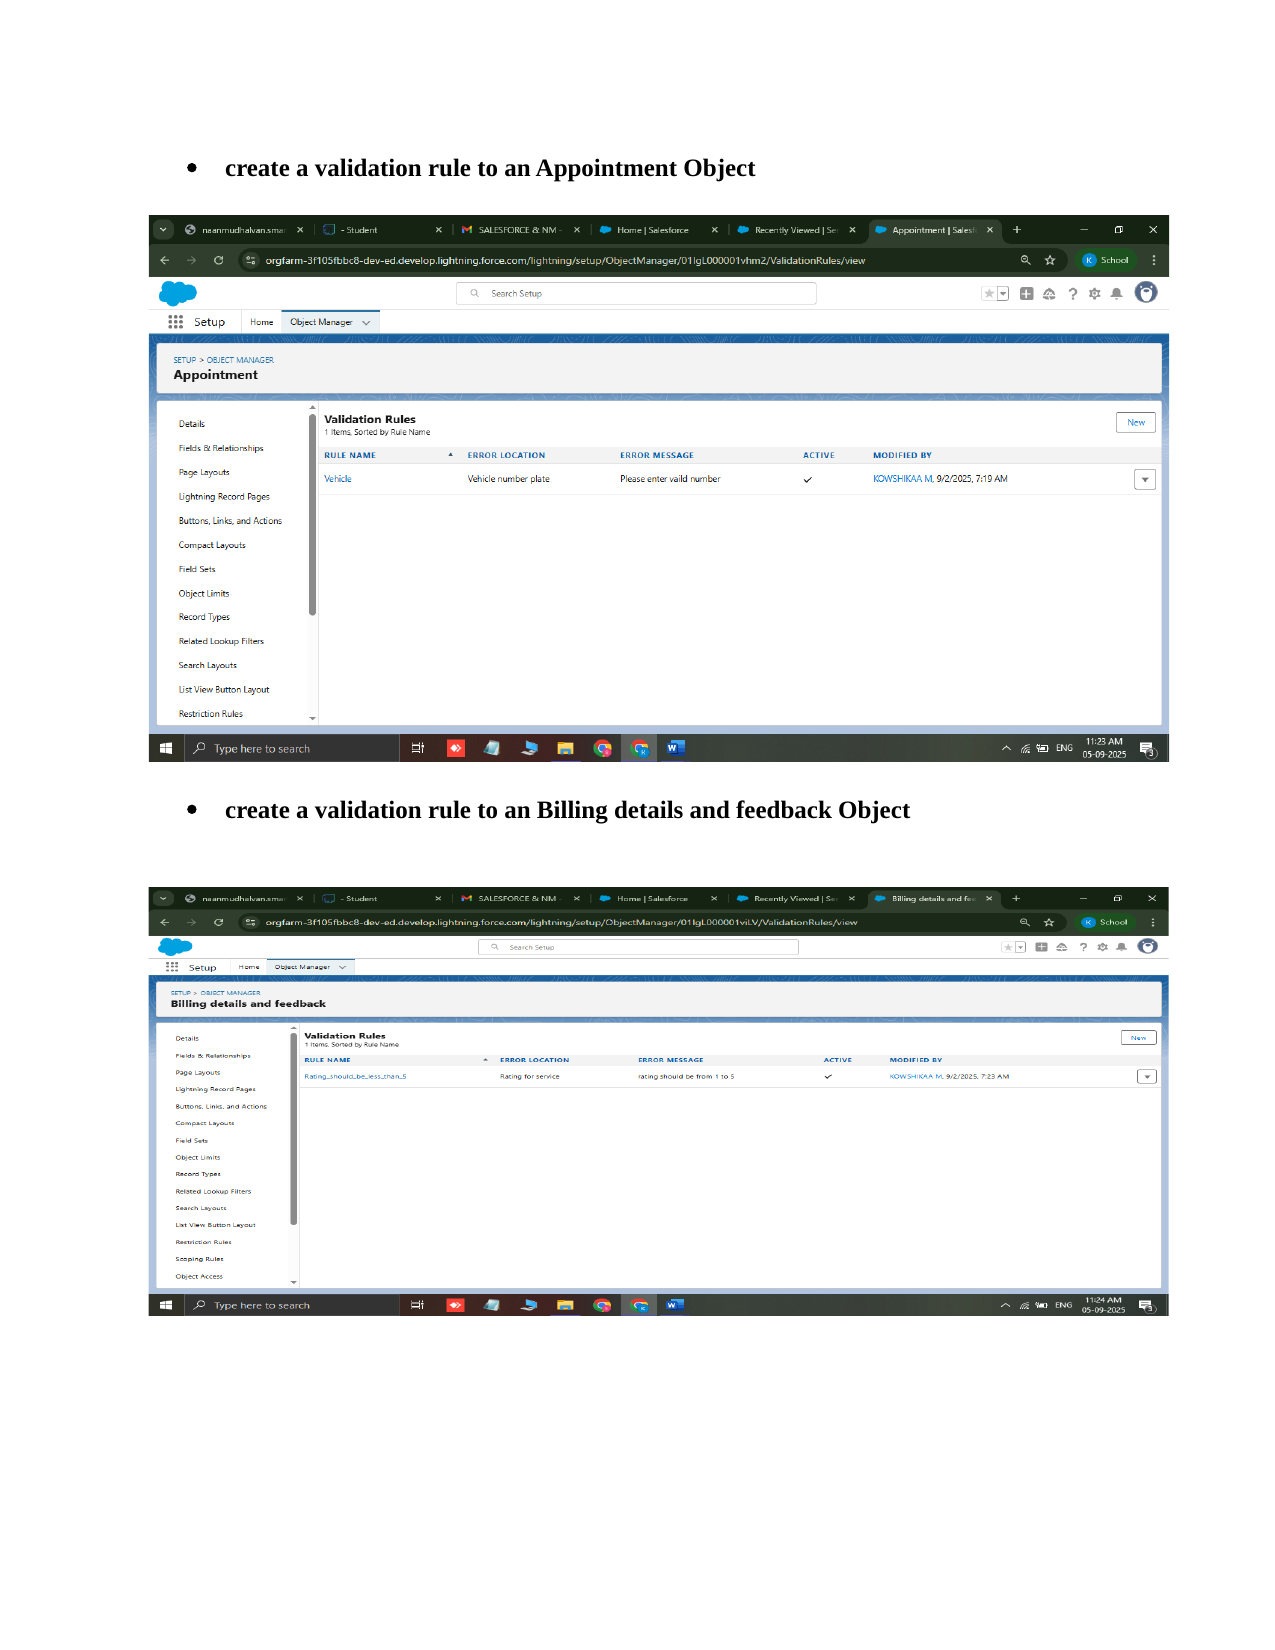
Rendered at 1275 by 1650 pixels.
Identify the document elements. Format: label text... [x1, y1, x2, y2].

list create a validation rule to an Appointment Object [187, 153, 1207, 182]
picture [148, 215, 1170, 762]
list create a validation rule to an Billing details and feedback Object [187, 795, 1207, 823]
picture [148, 887, 1169, 1316]
